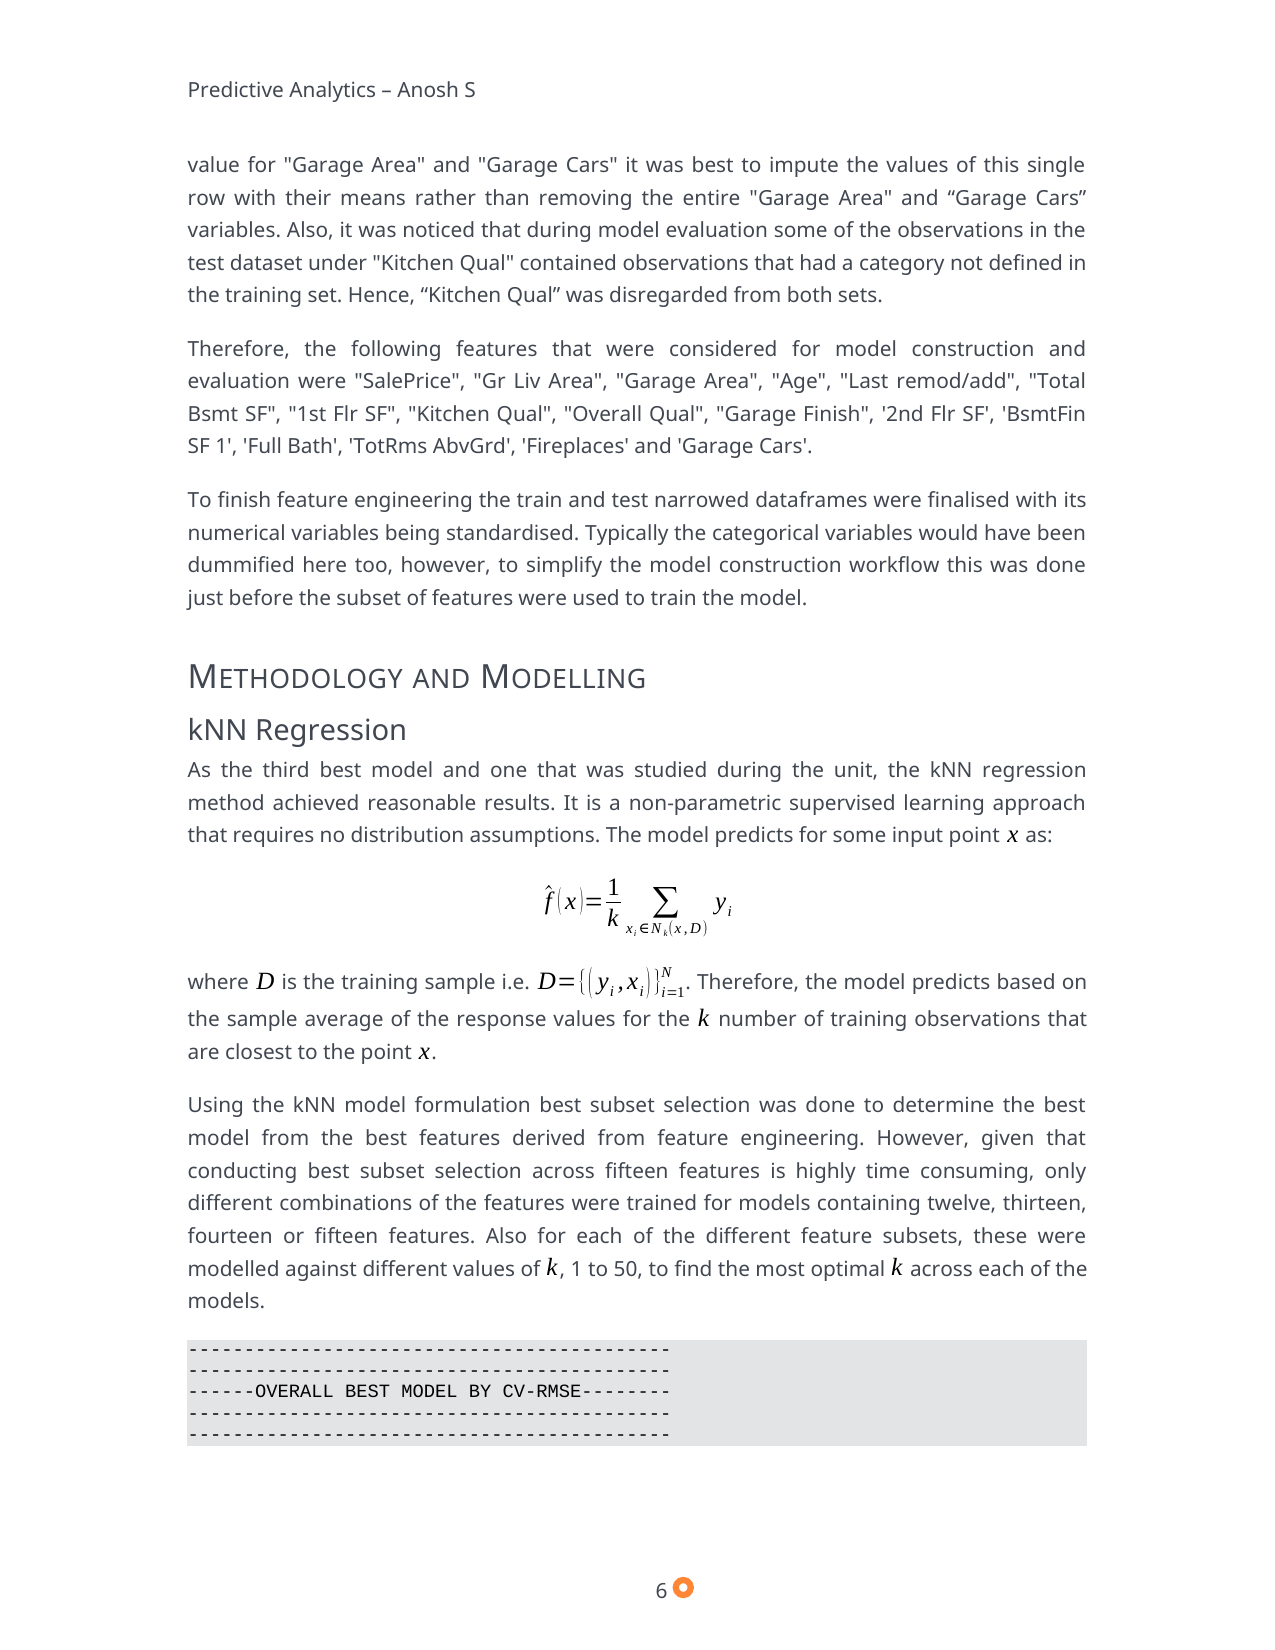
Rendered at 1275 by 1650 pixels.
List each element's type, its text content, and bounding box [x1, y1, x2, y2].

text ------------------------------------------- [187, 1340, 1087, 1361]
text As the third best model and one that was studied during the unit, the kNN regression method achieved reasonable results. It is a non-parametric supervised learning approach that requires no distribution assumptions. The model predicts for some input point as: [187, 755, 1087, 849]
subtitle kNN Regression [187, 709, 1087, 749]
text ------OVERALL BEST MODEL BY CV-RMSE-------- [187, 1382, 1087, 1403]
text Therefore, the following features that were considered for model construction and evaluation were "SalePrice", "Gr Liv Area", "Garage Area", "Age", "Last remod/add", "Total Bsmt SF", "1st Flr SF", "Kitchen Qual", "Overall Qual", "Garage Finish", '2nd Flr SF', 'BsmtFin SF 1', 'Full Bath', 'TotRms AbvGrd', 'Fireplaces' and 'Garage Cars'. [187, 334, 1087, 460]
text where is the training sample i.e. . Therefore, the model predicts based on the sample average of the response values for the number of training observations that are closest to the point . [187, 963, 1087, 1066]
subtitle Methodology and Modelling [187, 653, 1087, 698]
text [187, 150, 1087, 309]
text To finish feature engineering the train and test narrowed dataframes were finalised with its numerical variables being standardised. Typically the categorical variables would have been dummified here too, however, to simplify the model construction workflow this was done just before the subset of features were used to train the model. [187, 485, 1087, 611]
text ------------------------------------------- [187, 1403, 1087, 1425]
text ------------------------------------------- [187, 1425, 1087, 1446]
text ------------------------------------------- [187, 1361, 1087, 1382]
text Using the kNN model formulation best subset selection was done to determine the best model from the best features derived from feature engineering. However, given that conducting best subset selection across fifteen features is highly time consuming, only different combinations of the features were trained for models containing twelve, thirteen, fourteen or fifteen features. Also for each of the different feature subsets, these were modelled against different values of , 1 to 50, to find the most optimal across each of the models. [187, 1091, 1087, 1315]
